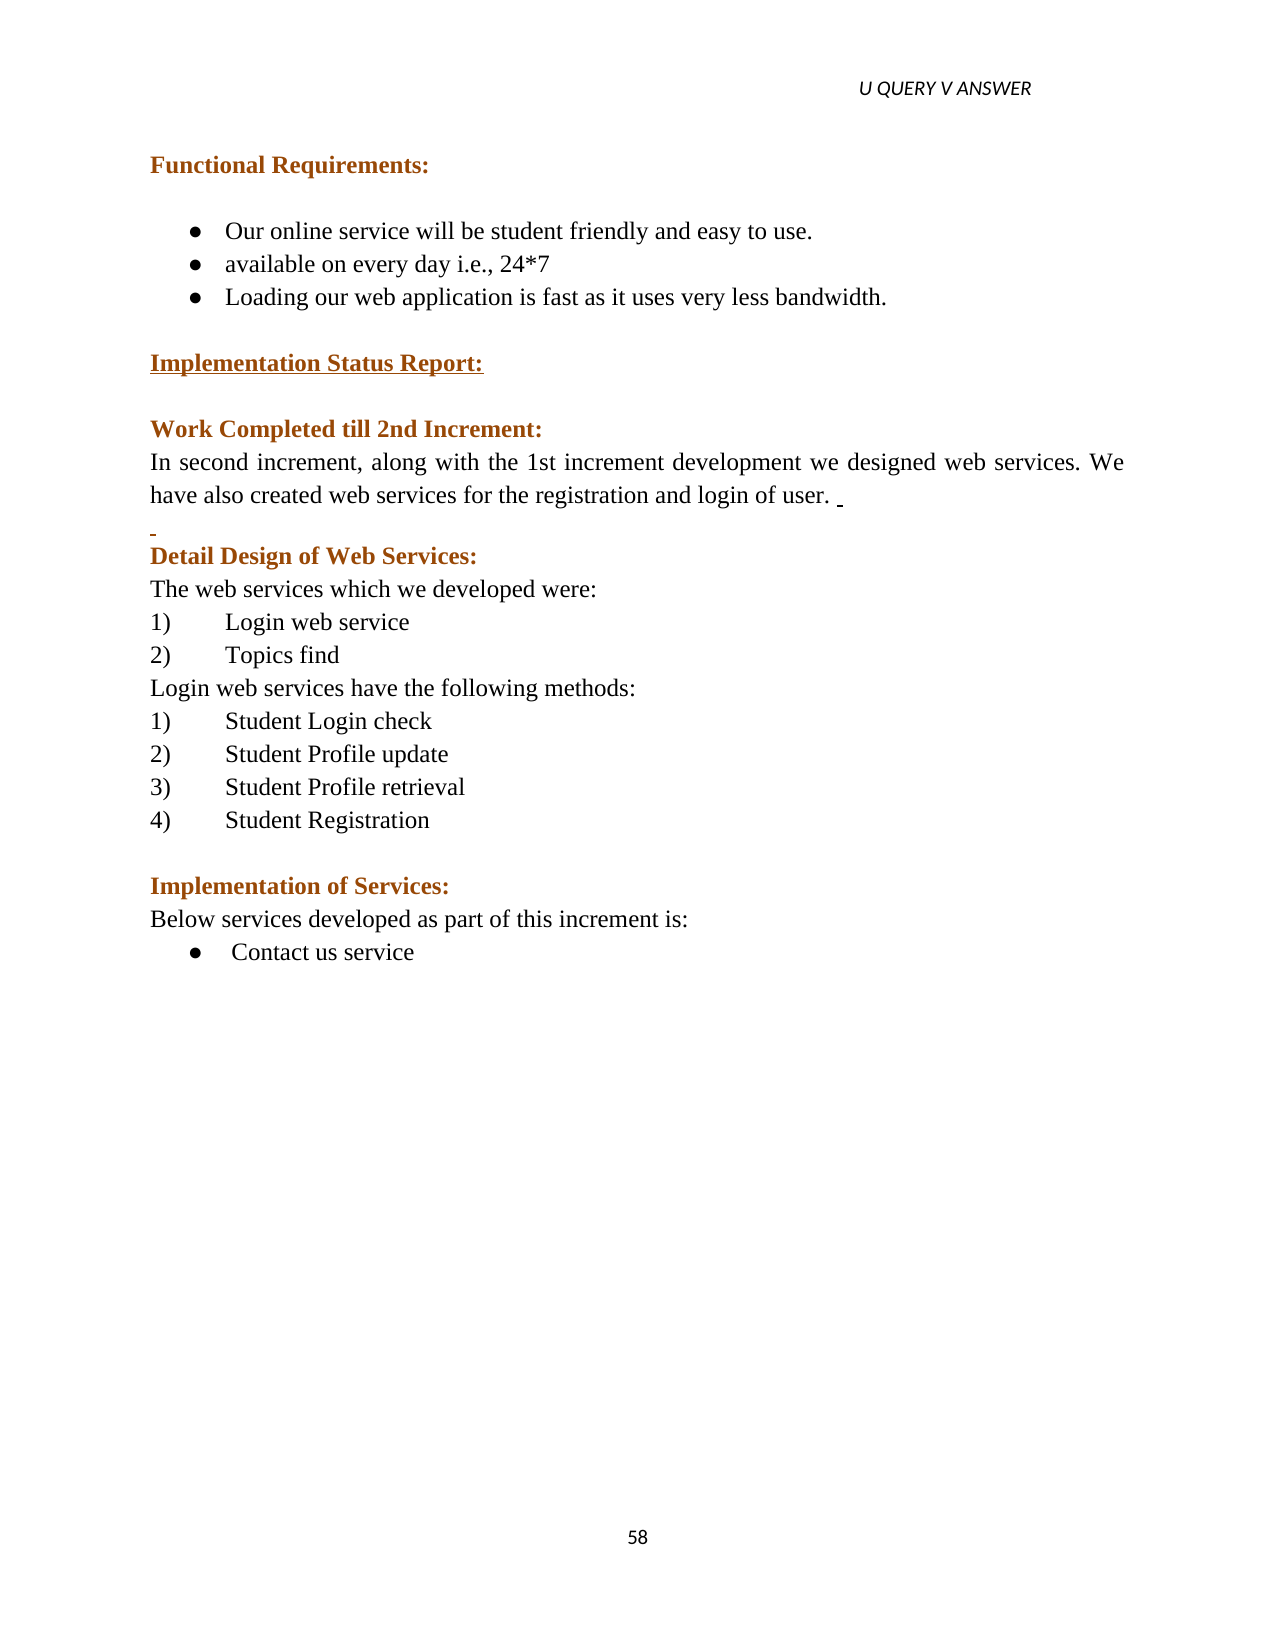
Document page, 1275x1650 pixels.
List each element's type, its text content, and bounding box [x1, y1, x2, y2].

text 3) Student Profile retrieval [150, 772, 1125, 801]
text 2) Student Profile update [150, 739, 1125, 768]
list available on every day i.e., 24*7 [188, 249, 1152, 278]
text The web services which we developed were: [150, 574, 1125, 602]
text 4) Student Registration [150, 805, 1125, 834]
text 2) Topics find [150, 640, 1125, 668]
text Implementation of Services: [150, 871, 1125, 900]
text Work Completed till 2nd Increment: [150, 414, 1125, 443]
text 1) Login web service [150, 607, 1125, 636]
list Contact us service [188, 937, 1125, 966]
text Functional Requirements: [150, 150, 1152, 179]
text In second increment, along with the 1st increment development we designed web services. We have also created web services for the registration and login of user. [150, 447, 1125, 509]
text Login web services have the following methods: [150, 673, 1125, 702]
text Implementation Status Report: [150, 348, 1125, 377]
text Below services developed as part of this increment is: [150, 904, 1125, 933]
text Detail Design of Web Services: [150, 541, 1125, 569]
text 1) Student Login check [150, 706, 1125, 734]
list Loading our web application is fast as it uses very less bandwidth. [188, 282, 1152, 311]
list Our online service will be student friendly and easy to use. [188, 216, 1152, 245]
